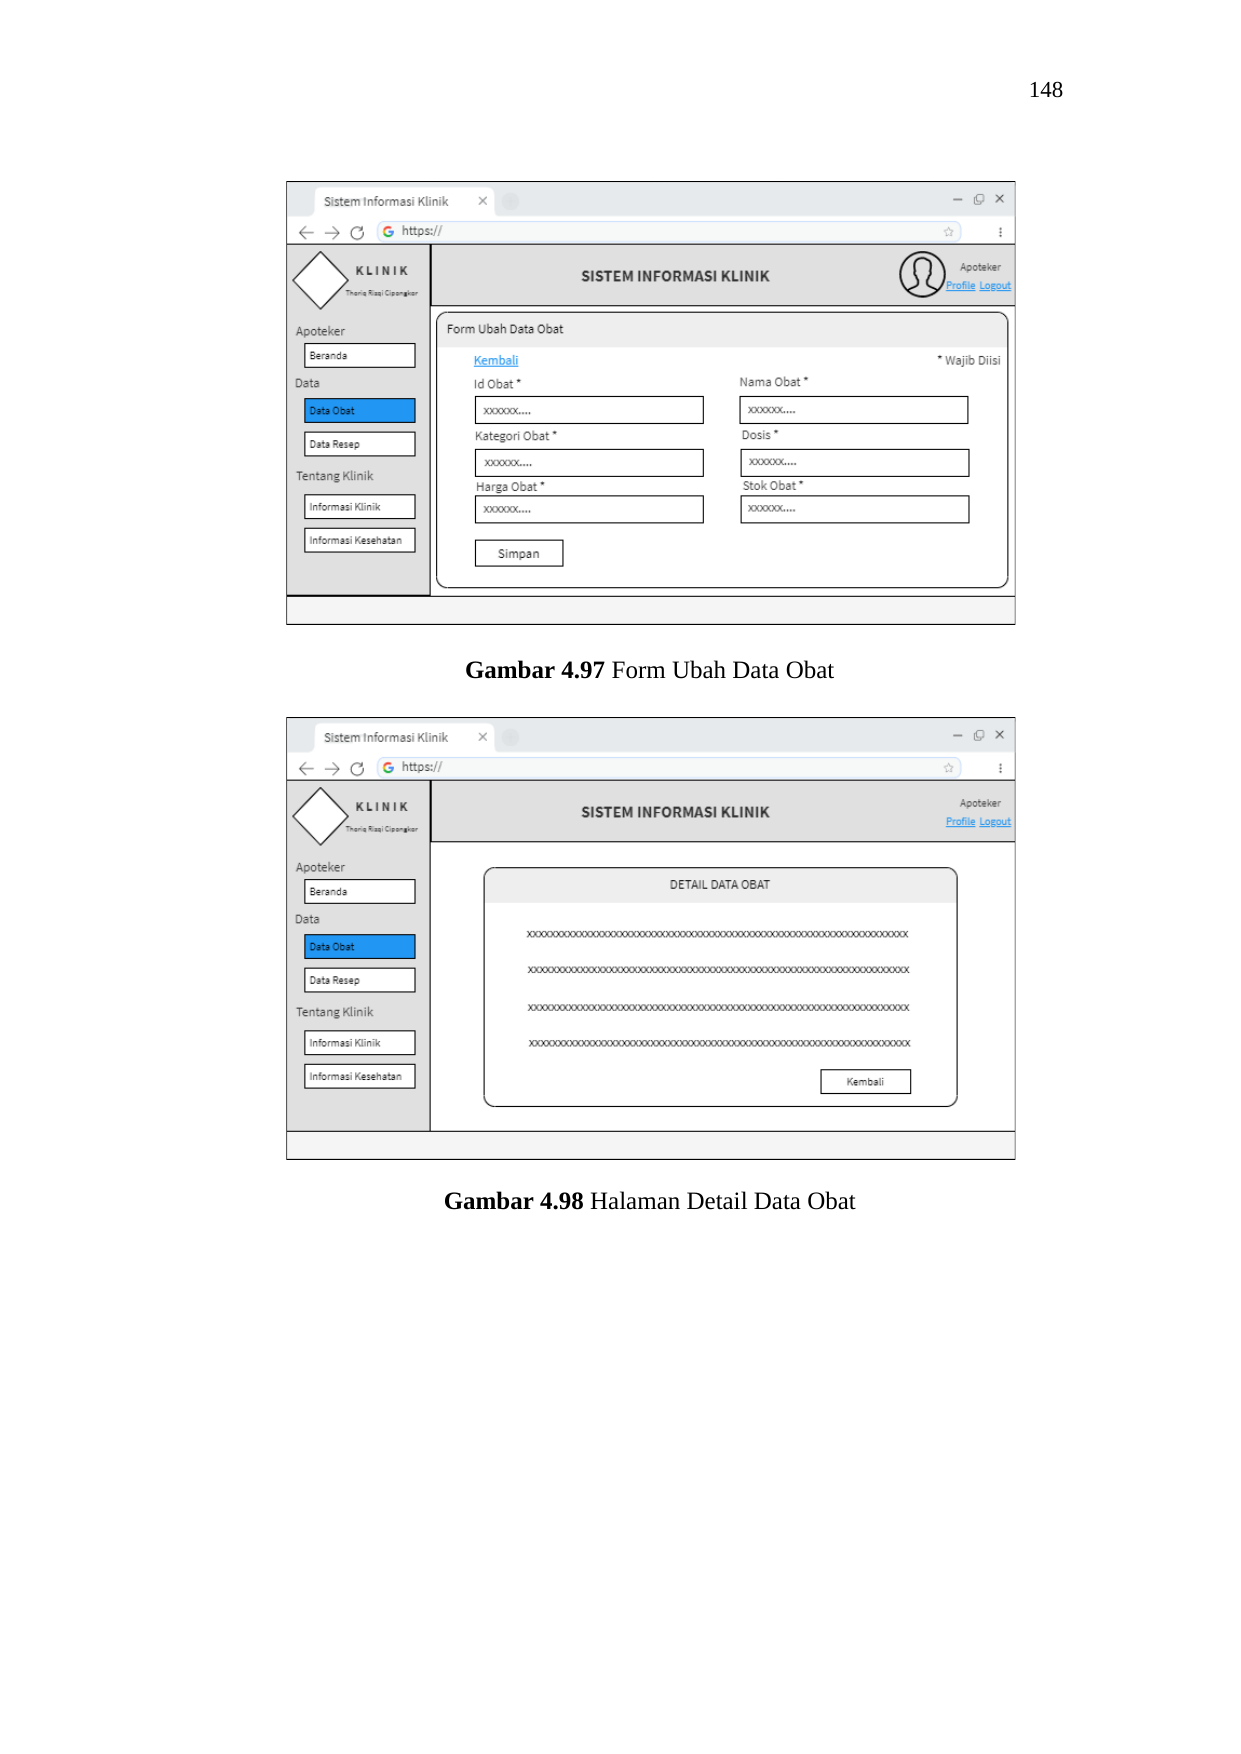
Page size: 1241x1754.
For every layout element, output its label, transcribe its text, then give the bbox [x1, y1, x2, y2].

text Gambar 4.98 Halaman Detail Data Obat [298, 1186, 1001, 1215]
picture [286, 181, 1016, 625]
text Gambar 4.97 Form Ubah Data Obat [298, 655, 1001, 684]
picture [286, 717, 1016, 1160]
